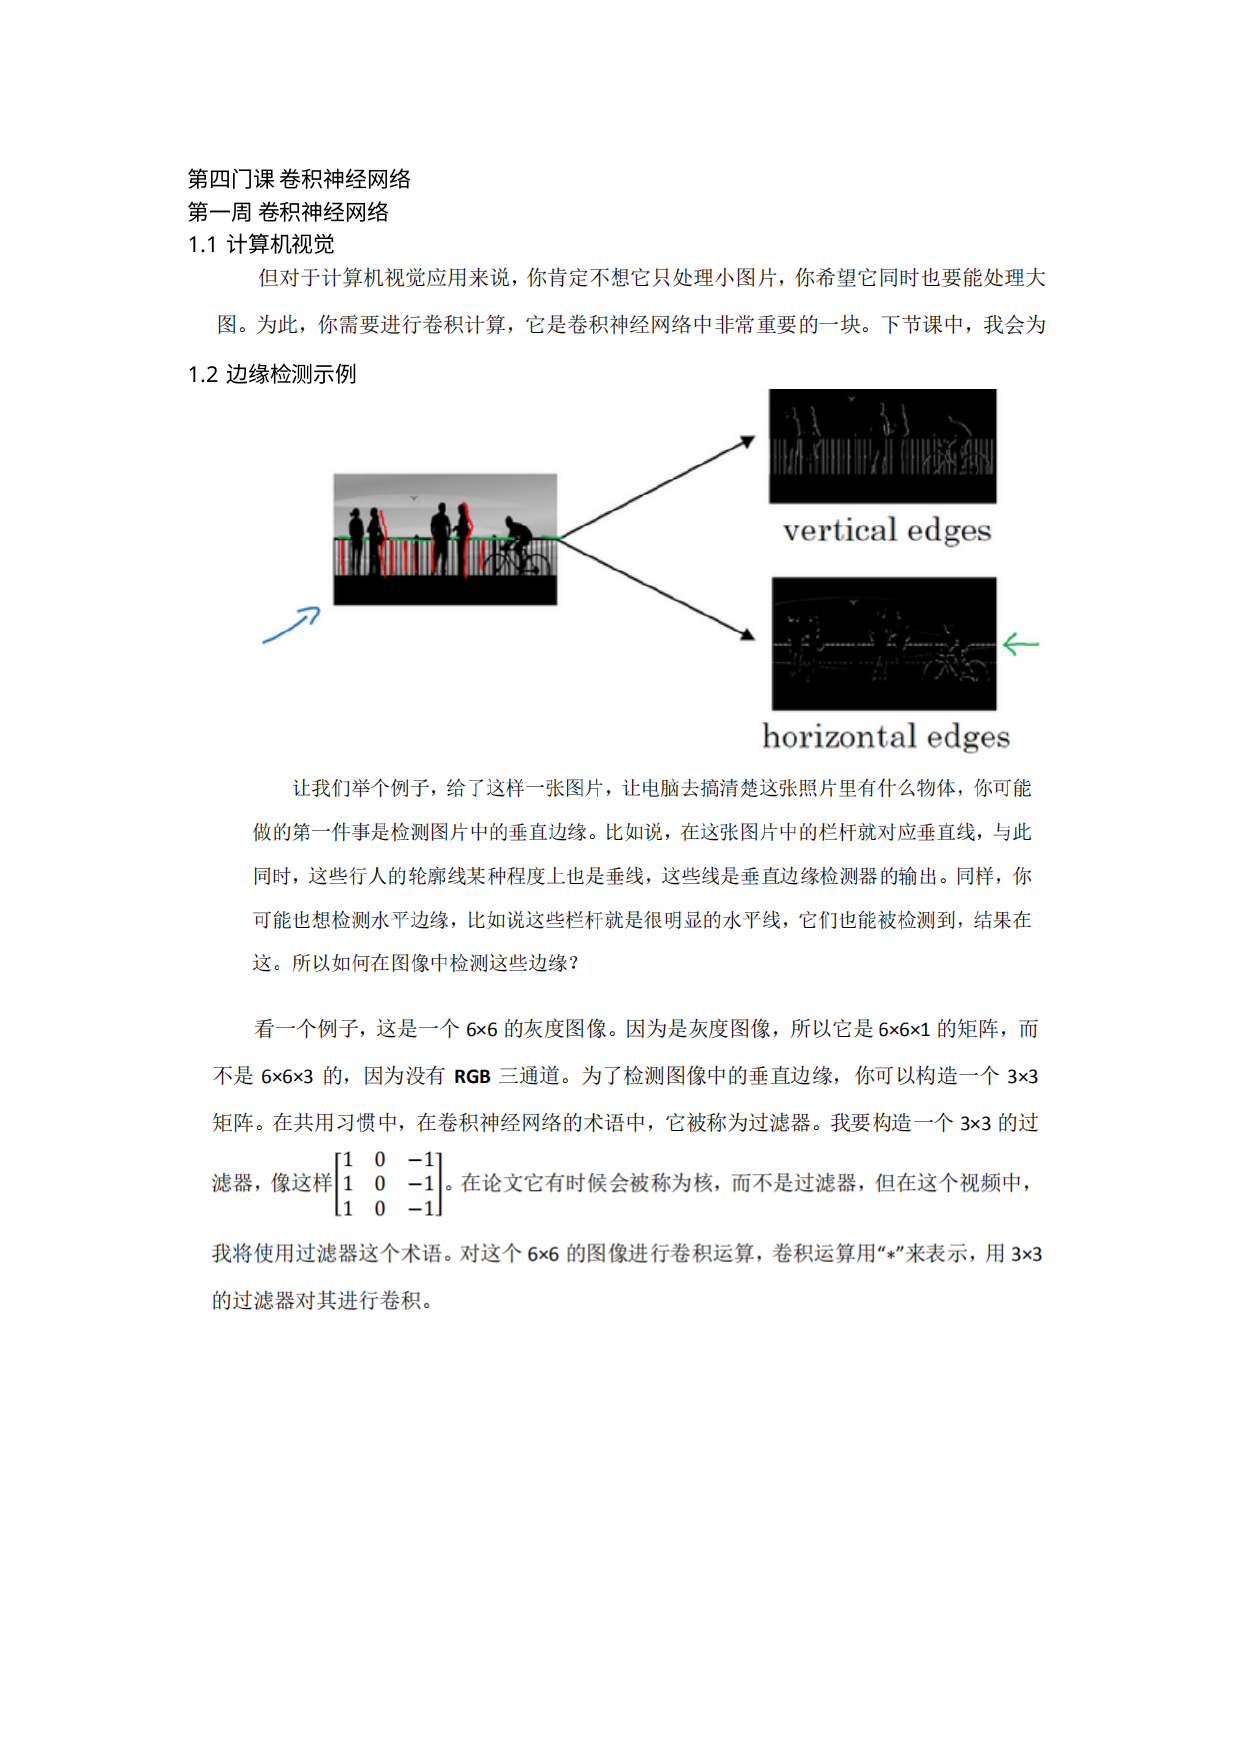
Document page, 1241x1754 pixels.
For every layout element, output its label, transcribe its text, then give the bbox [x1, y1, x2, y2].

list 计算机视觉 [187, 227, 1053, 259]
text 第四门课 卷积神经网络 [187, 162, 1053, 194]
picture [187, 1007, 1053, 1322]
picture [187, 259, 1053, 345]
text 第一周 卷积神经网络 [187, 194, 1053, 227]
list 边缘检测示例 [187, 357, 1053, 389]
picture [187, 389, 1053, 979]
